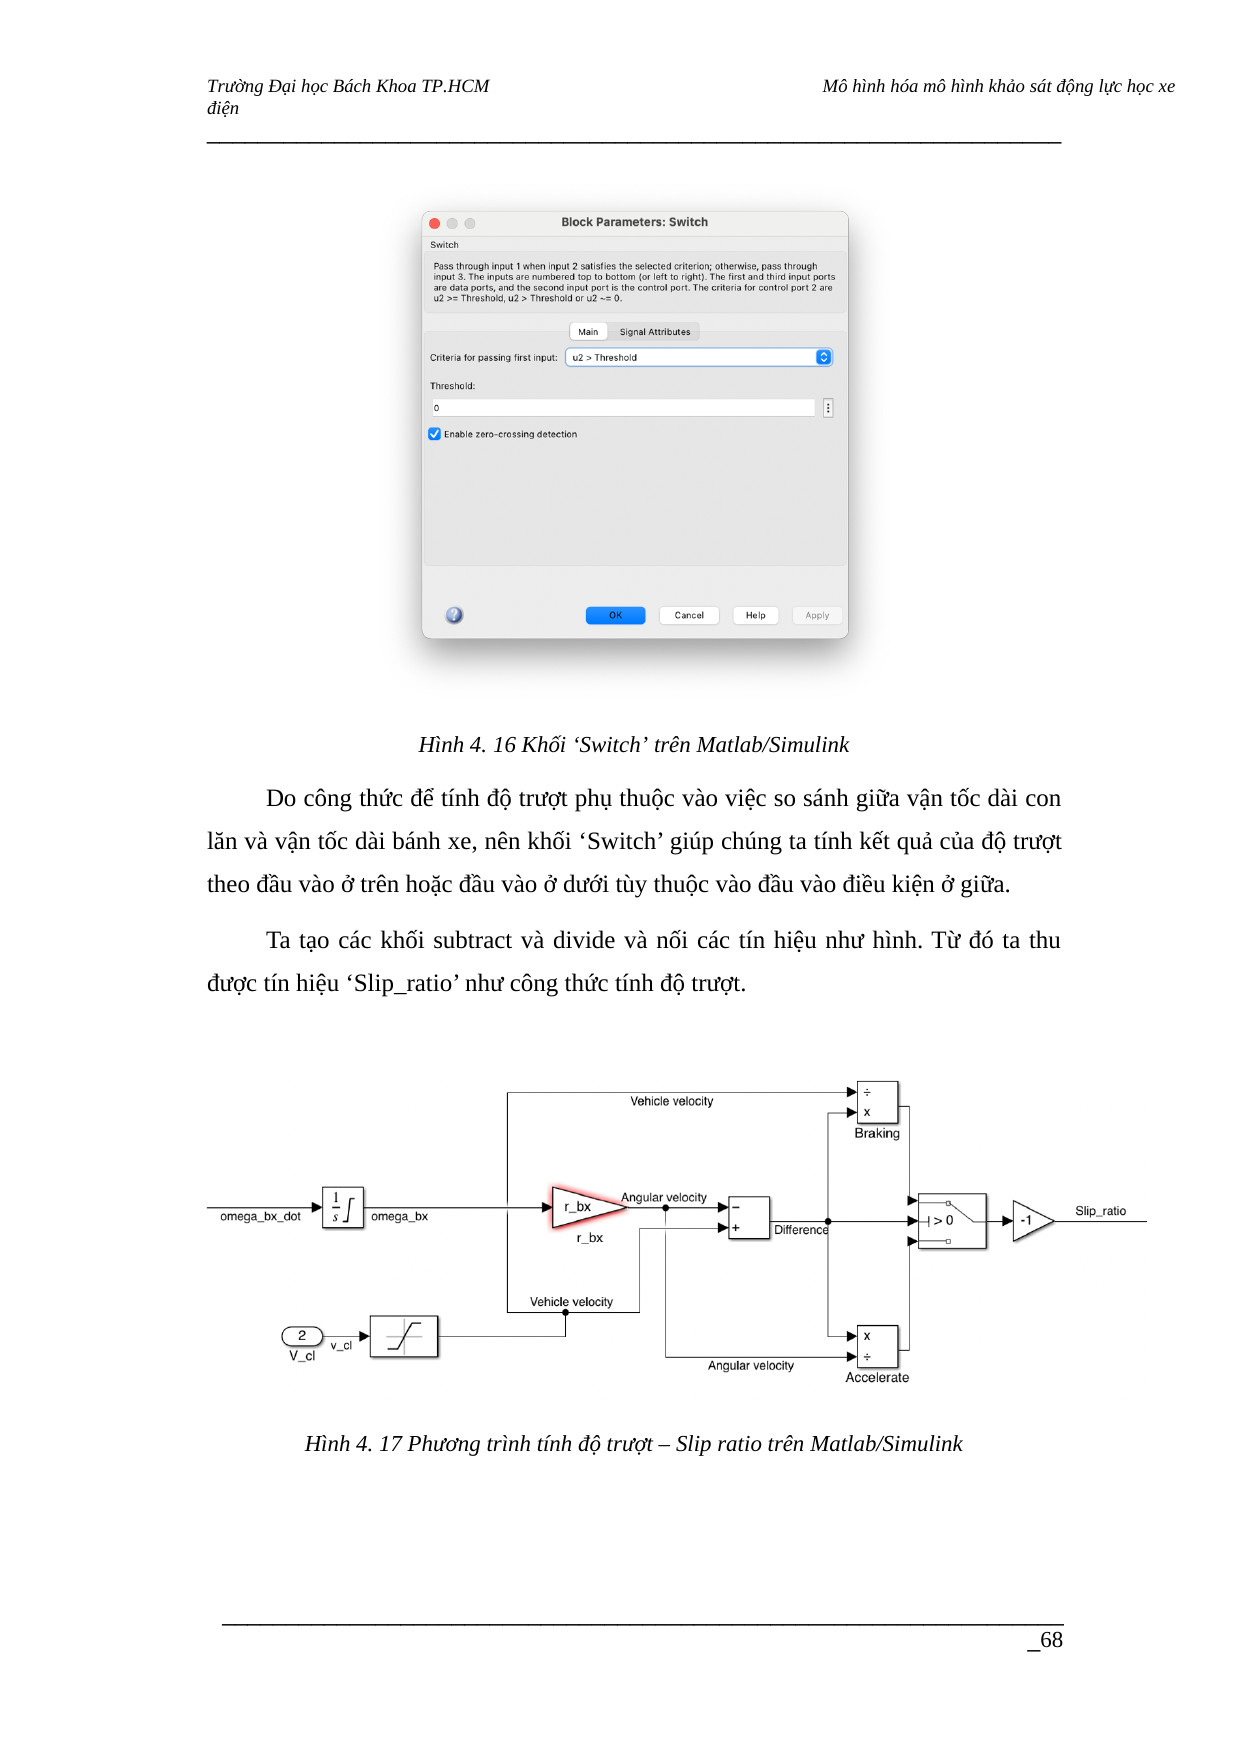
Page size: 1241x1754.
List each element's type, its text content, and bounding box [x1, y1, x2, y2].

picture [206, 1079, 1147, 1402]
text Hình 4. 17 Phương trình tính độ trượt – Slip ratio trên Matlab/Simulink [207, 1430, 1063, 1456]
text Do công thức để tính độ trượt phụ thuộc vào việc so sánh giữa vận tốc dài con lăn và vận tốc dài bánh xe, nên khối ‘Switch’ giúp chúng ta tính kết quả của độ trượt theo đầu vào ở trên hoặc đầu vào ở dưới tùy thuộc vào đầu vào điều kiện ở giữa. [207, 783, 1063, 898]
picture [372, 177, 898, 704]
text Ta tạo các khối subtract và divide và nối các tín hiệu như hình. Từ đó ta thu được tín hiệu ‘Slip_ratio’ như công thức tính độ trượt. [207, 925, 1063, 997]
text Hình 4. 16 Khối ‘Switch’ trên Matlab/Simulink [207, 731, 1063, 758]
